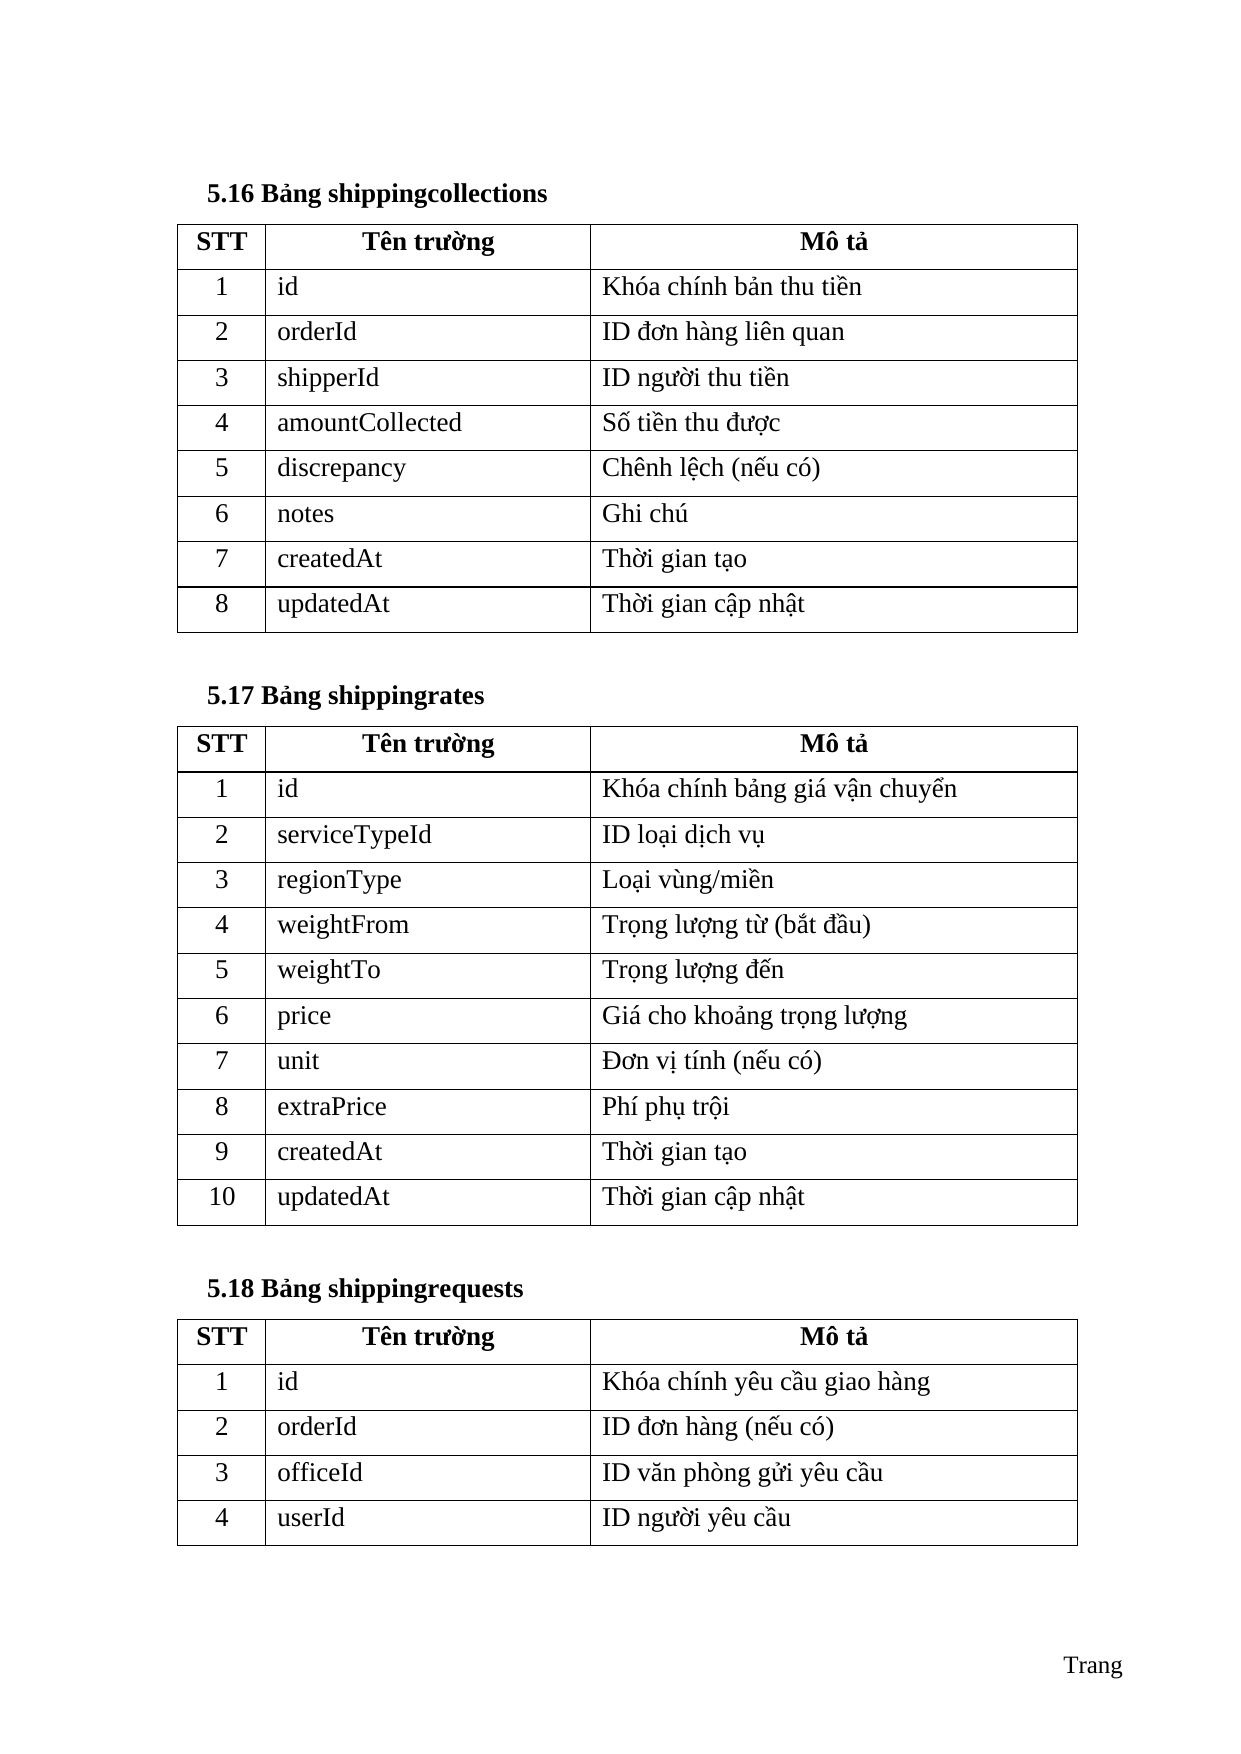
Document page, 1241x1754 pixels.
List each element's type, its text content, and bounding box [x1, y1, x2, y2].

table_cell Thời gian cập nhật [591, 1180, 1077, 1224]
table_cell price [266, 999, 590, 1043]
table_header STT [178, 1320, 265, 1364]
table_cell regionType [266, 863, 590, 907]
table_header Tên trường [266, 225, 590, 269]
table_cell unit [266, 1044, 590, 1088]
table_cell extraPrice [266, 1090, 590, 1134]
table_cell 9 [178, 1135, 265, 1179]
table_cell createdAt [266, 542, 590, 586]
table_cell id [266, 270, 590, 314]
table_cell discrepancy [266, 451, 590, 496]
table_header Tên trường [266, 1320, 590, 1364]
table_cell amountCollected [266, 406, 590, 450]
table_cell Chênh lệch (nếu có) [591, 451, 1077, 496]
table_cell 4 [178, 908, 265, 953]
table_cell Giá cho khoảng trọng lượng [591, 999, 1077, 1043]
table_cell ID người thu tiền [591, 361, 1077, 405]
table_cell Thời gian tạo [591, 542, 1077, 586]
table_cell shipperId [266, 361, 590, 405]
table_header Mô tả [591, 225, 1077, 269]
table_cell ID đơn hàng liên quan [591, 316, 1077, 360]
subtitle 5.18 Bảng shippingrequests [177, 1272, 1122, 1303]
table_cell 7 [178, 542, 265, 586]
table_header Mô tả [591, 727, 1077, 771]
table_header Tên trường [266, 727, 590, 771]
table_cell ID đơn hàng (nếu có) [591, 1411, 1077, 1455]
table_cell Thời gian tạo [591, 1135, 1077, 1179]
table_cell Thời gian cập nhật [591, 588, 1077, 632]
table_cell updatedAt [266, 1180, 590, 1224]
table_cell Số tiền thu được [591, 406, 1077, 450]
table_cell Loại vùng/miền [591, 863, 1077, 907]
table_cell Ghi chú [591, 497, 1077, 541]
table_cell 5 [178, 954, 265, 998]
table_cell Khóa chính yêu cầu giao hàng [591, 1365, 1077, 1409]
table_cell userId [266, 1501, 590, 1545]
table_cell Khóa chính bảng giá vận chuyển [591, 773, 1077, 817]
table_cell serviceTypeId [266, 818, 590, 862]
table_cell Đơn vị tính (nếu có) [591, 1044, 1077, 1088]
table_cell 4 [178, 406, 265, 450]
table_cell 3 [178, 361, 265, 405]
table_cell 3 [178, 863, 265, 907]
table_cell updatedAt [266, 588, 590, 632]
table_cell weightTo [266, 954, 590, 998]
table_cell 6 [178, 999, 265, 1043]
table_cell 2 [178, 1411, 265, 1455]
table_cell Trọng lượng từ (bắt đầu) [591, 908, 1077, 953]
table_cell 2 [178, 316, 265, 360]
table_cell 4 [178, 1501, 265, 1545]
table_cell 1 [178, 773, 265, 817]
table_cell weightFrom [266, 908, 590, 953]
table_cell ID loại dịch vụ [591, 818, 1077, 862]
table_header Mô tả [591, 1320, 1077, 1364]
table_cell 7 [178, 1044, 265, 1088]
table_cell 2 [178, 818, 265, 862]
table_cell createdAt [266, 1135, 590, 1179]
table_header STT [178, 225, 265, 269]
table_cell 5 [178, 451, 265, 496]
table_cell 6 [178, 497, 265, 541]
table_cell ID người yêu cầu [591, 1501, 1077, 1545]
table_cell 8 [178, 1090, 265, 1134]
table_cell 1 [178, 1365, 265, 1409]
table_cell orderId [266, 1411, 590, 1455]
table_cell 1 [178, 270, 265, 314]
table_cell ID văn phòng gửi yêu cầu [591, 1456, 1077, 1500]
table_cell Phí phụ trội [591, 1090, 1077, 1134]
table_cell 10 [178, 1180, 265, 1224]
subtitle 5.17 Bảng shippingrates [177, 679, 1122, 711]
table_header STT [178, 727, 265, 771]
table_cell id [266, 1365, 590, 1409]
table_cell officeId [266, 1456, 590, 1500]
table_cell id [266, 773, 590, 817]
table_cell notes [266, 497, 590, 541]
table_cell Trọng lượng đến [591, 954, 1077, 998]
subtitle 5.16 Bảng shippingcollections [177, 177, 1122, 208]
table_cell 3 [178, 1456, 265, 1500]
table_cell orderId [266, 316, 590, 360]
table_cell 8 [178, 588, 265, 632]
table_cell Khóa chính bản thu tiền [591, 270, 1077, 314]
